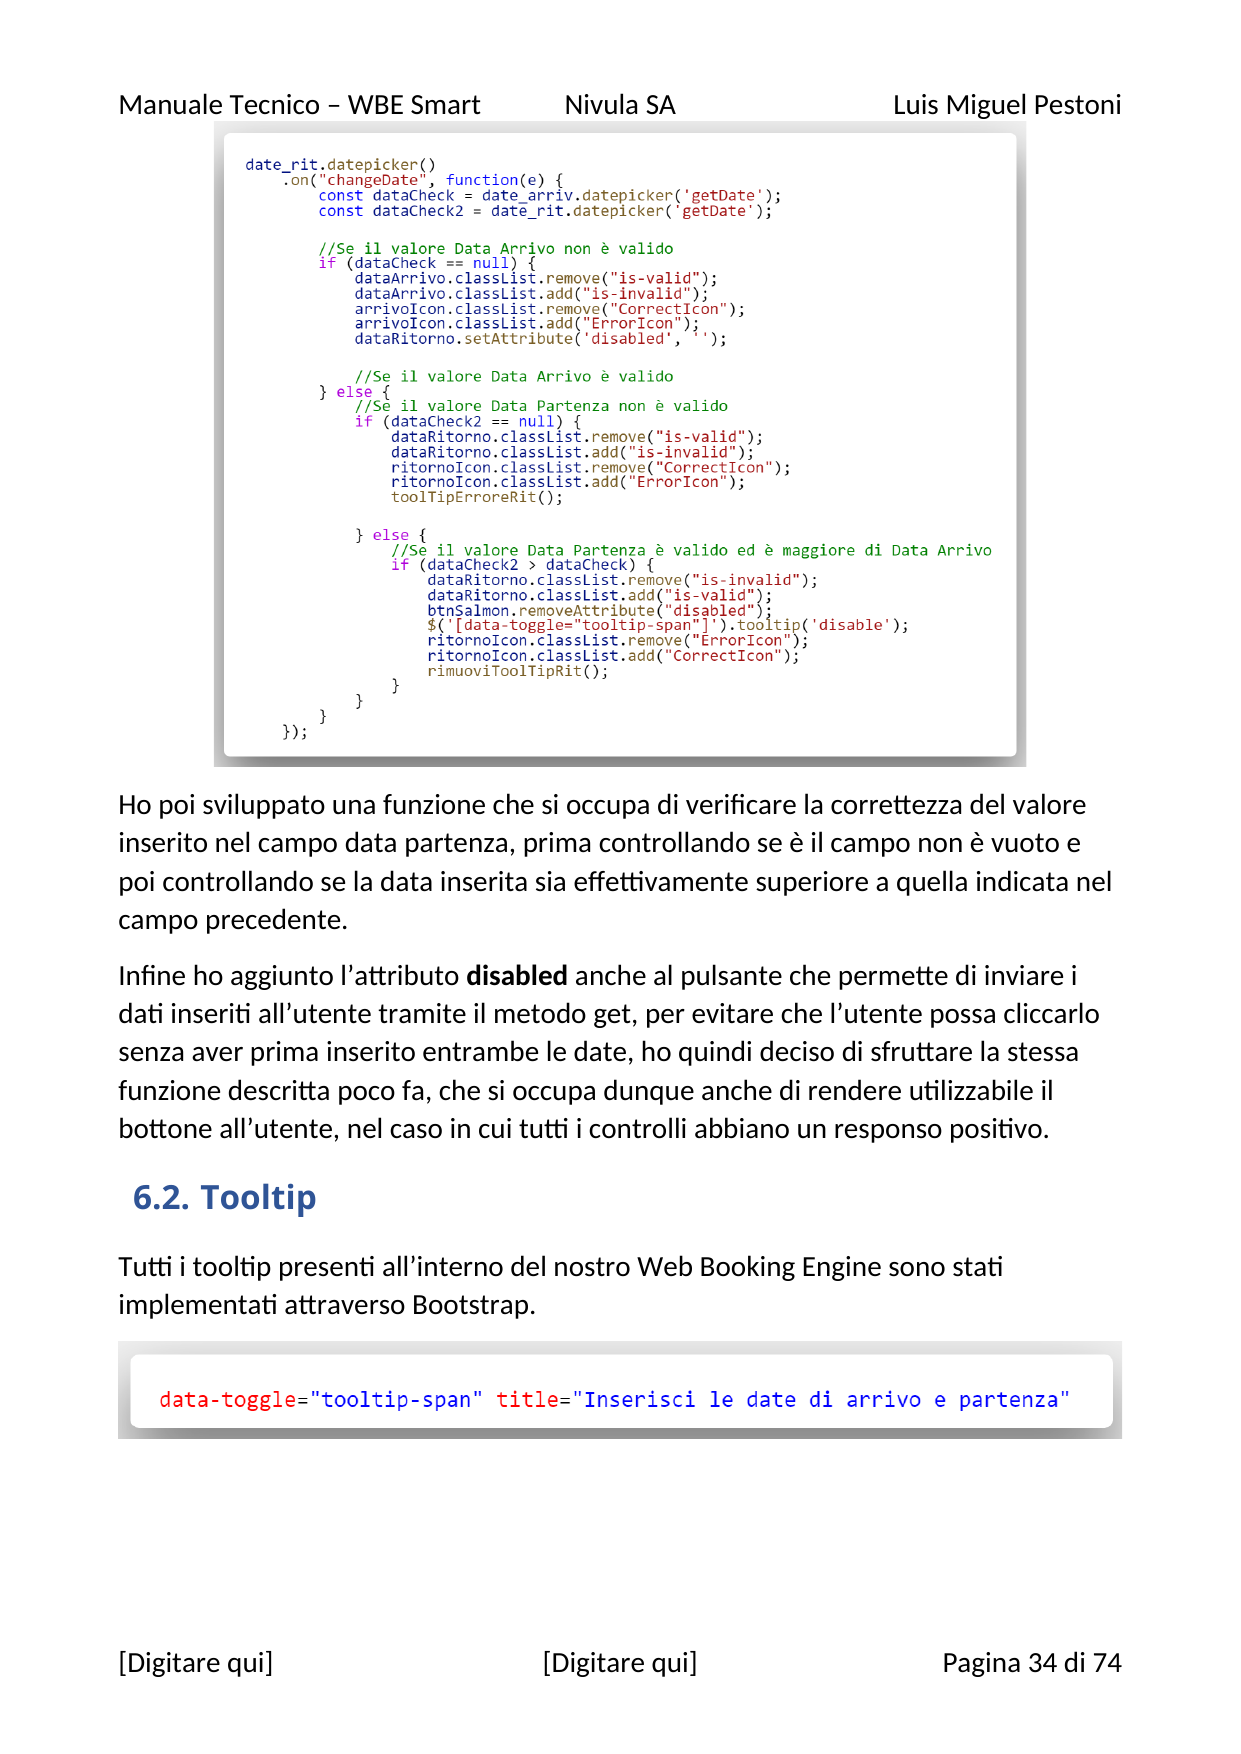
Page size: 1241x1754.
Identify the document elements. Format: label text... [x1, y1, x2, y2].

text Tutti i tooltip presenti all’interno del nostro Web Booking Engine sono stati implementati attraverso Bootstrap. [118, 1248, 1122, 1322]
subtitle Tooltip [133, 1174, 1122, 1219]
picture [213, 121, 1027, 767]
text Ho poi sviluppato una funzione che si occupa di verificare la correttezza del valore inserito nel campo data partenza, prima controllando se è il campo non è vuoto e poi controllando se la data inserita sia effettivamente superiore a quella indicata nel campo precedente. [118, 786, 1122, 937]
picture [118, 1341, 1123, 1439]
text Infine ho aggiunto l’attributo disabled anche al pulsante che permette di inviare i dati inseriti all’utente tramite il metodo get, per evitare che l’utente possa cliccarlo senza aver prima inserito entrambe le date, ho quindi deciso di sfruttare la stessa funzione descritta poco fa, che si occupa dunque anche di rendere utilizzabile il bottone all’utente, nel caso in cui tutti i controlli abbiano un responso positivo. [118, 957, 1122, 1146]
